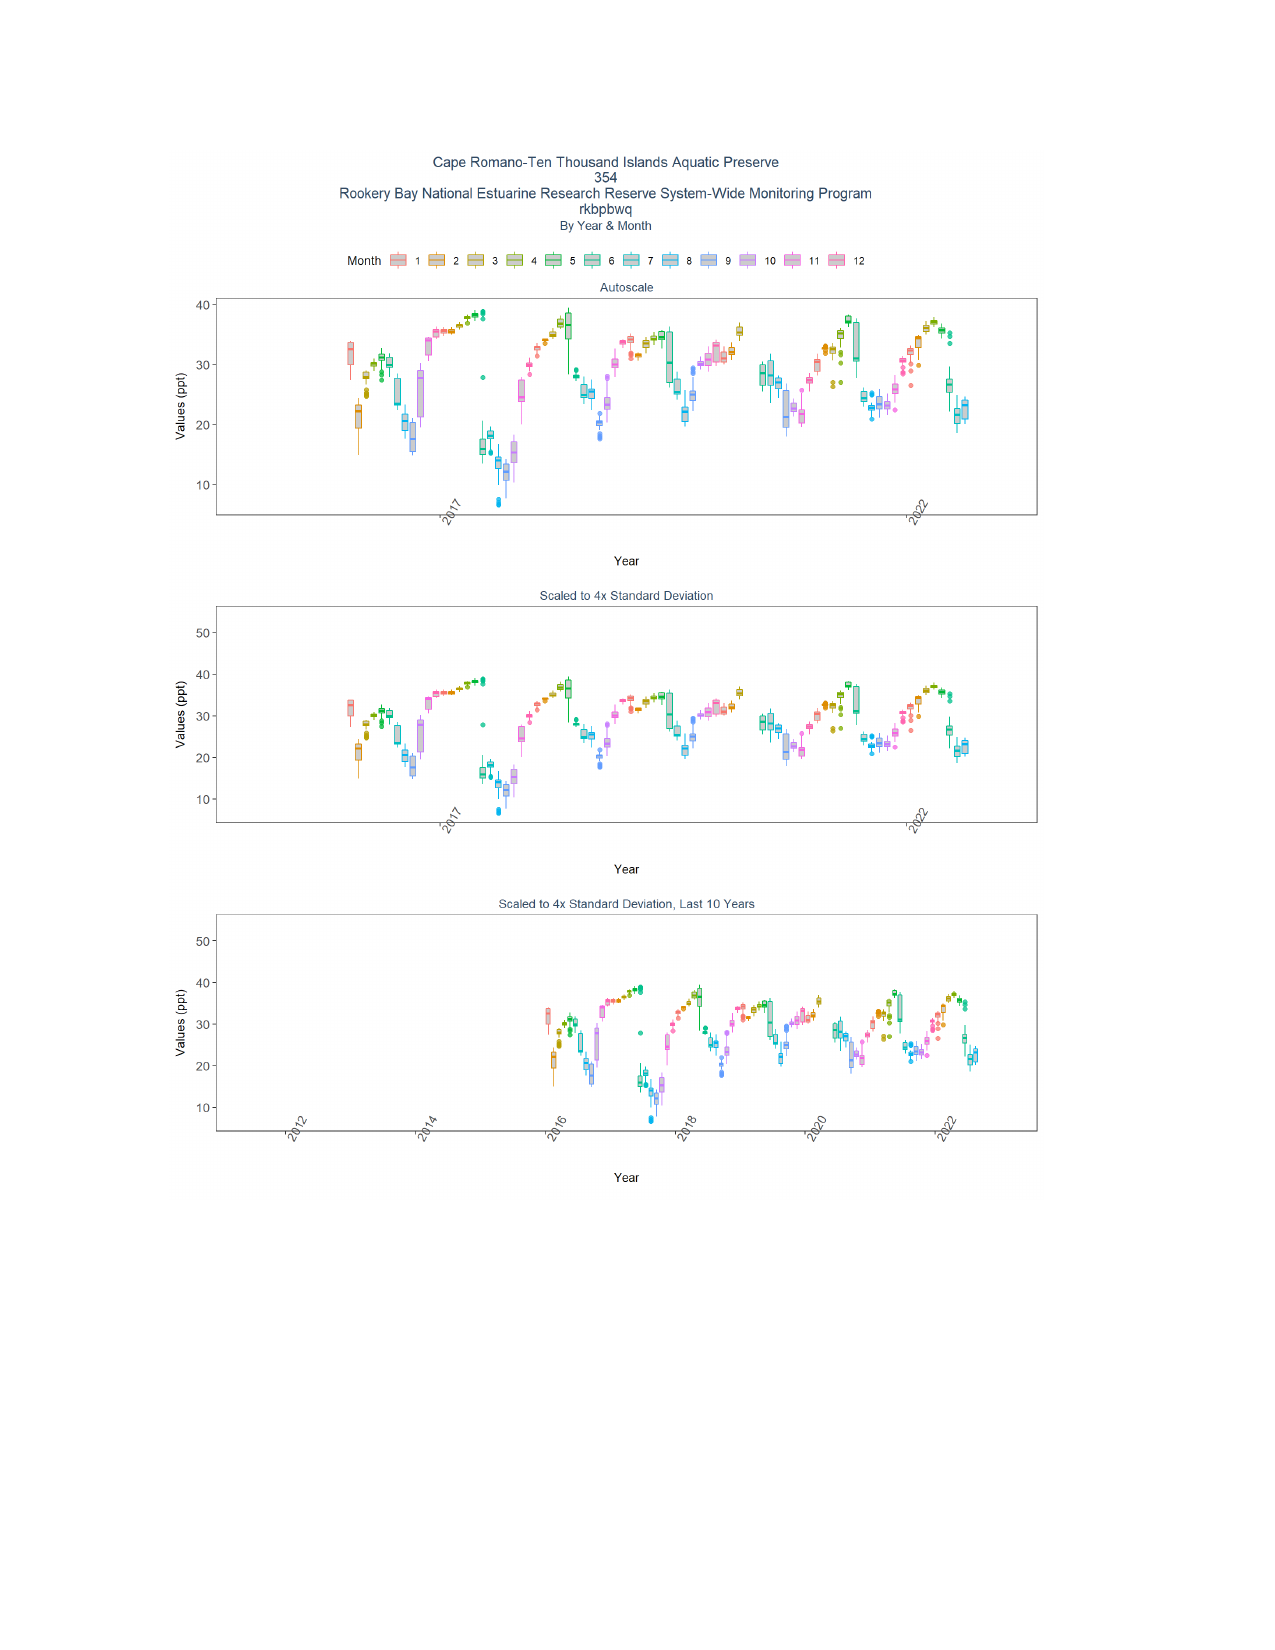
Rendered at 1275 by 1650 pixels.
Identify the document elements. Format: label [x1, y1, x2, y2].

picture [168, 150, 1044, 1200]
